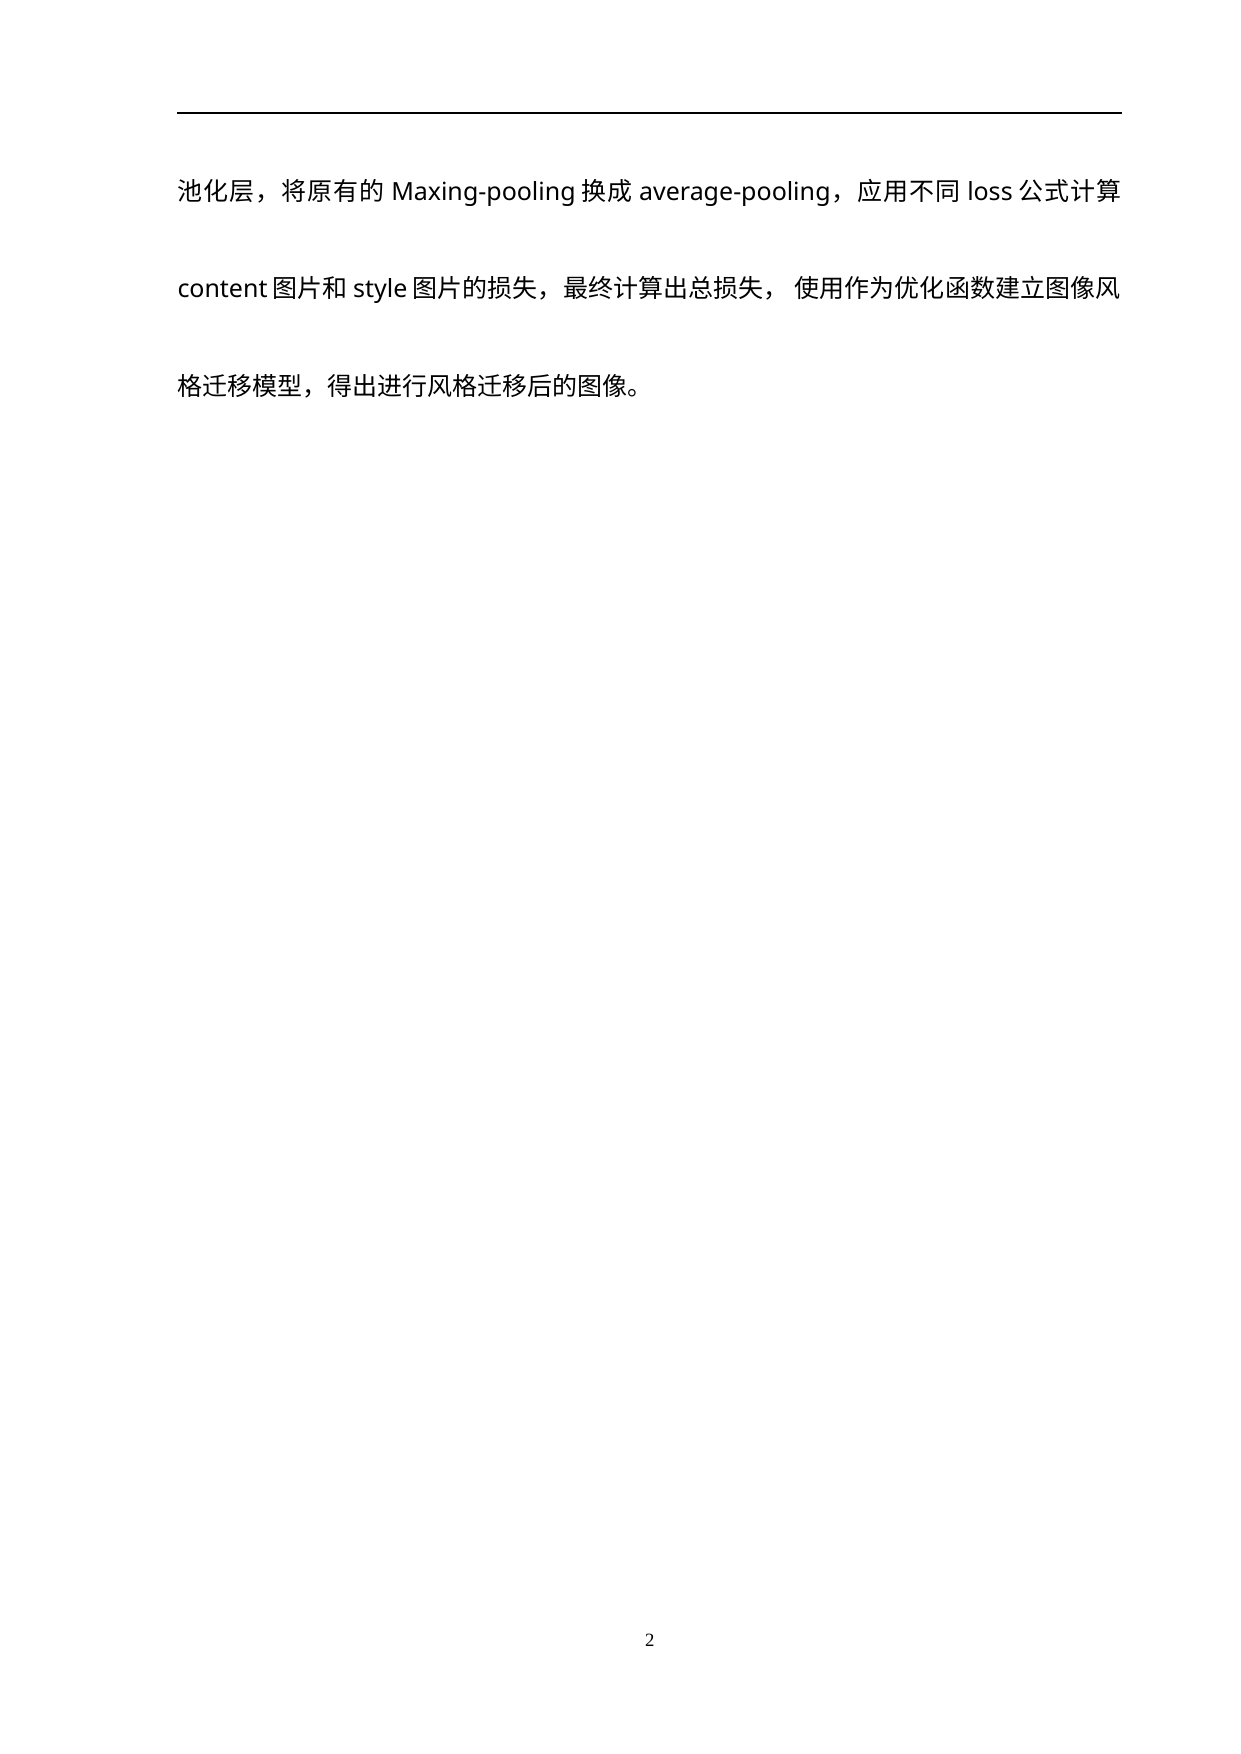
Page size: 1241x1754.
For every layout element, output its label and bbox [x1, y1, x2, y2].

text [177, 157, 1122, 417]
